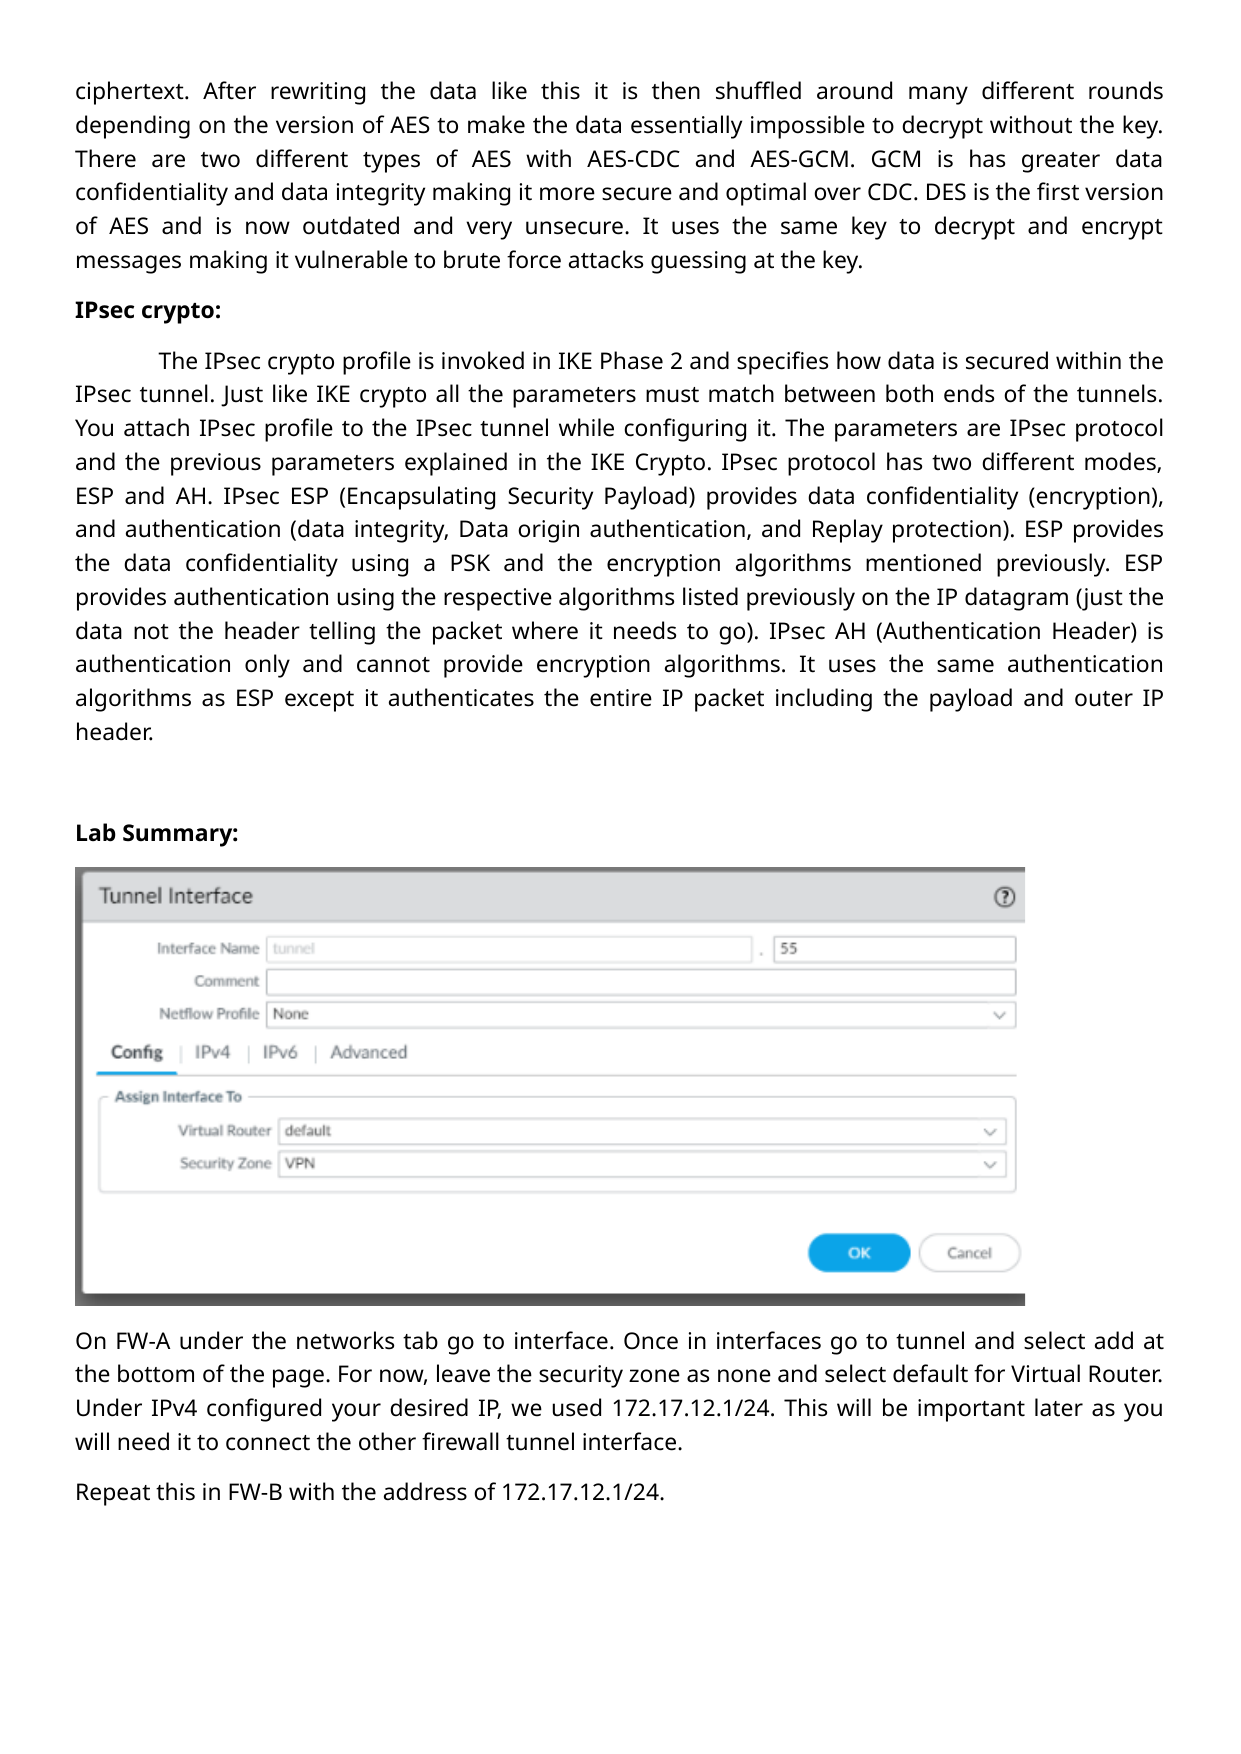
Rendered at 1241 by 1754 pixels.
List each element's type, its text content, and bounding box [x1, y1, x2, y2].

text Lab Summary: [75, 817, 1165, 848]
picture [75, 867, 1025, 1306]
text On FW-A under the networks tab go to interface. Once in interfaces go to tunnel and select add at the bottom of the page. For now, leave the security zone as none and select default for Virtual Router. Under IPv4 configured your desired IP, we used 172.17.12.1/24. This will be important later as you will need it to connect the other firewall tunnel interface. [75, 1324, 1165, 1457]
text Repeat this in FW-B with the address of 172.17.12.1/24. [75, 1476, 1165, 1507]
text The IPsec crypto profile is invoked in IKE Phase 2 and specifies how data is secured within the IPsec tunnel. Just like IKE crypto all the parameters must match between both ends of the tunnels. You attach IPsec profile to the IPsec tunnel while configuring it. The parameters are IPsec protocol and the previous parameters explained in the IKE Crypto. IPsec protocol has two different modes, ESP and AH. IPsec ESP (Encapsulating Security Payload) provides data confidentiality (encryption), and authentication (data integrity, Data origin authentication, and Replay protection). ESP provides the data confidentiality using a PSK and the encryption algorithms mentioned previously. ESP provides authentication using the respective algorithms listed previously on the IP datagram (just the data not the header telling the packet where it needs to go). IPsec AH (Authentication Header) is authentication only and cannot provide encryption algorithms. It uses the same authentication algorithms as ESP except it authenticates the entire IP packet including the payload and outer IP header. [75, 344, 1165, 747]
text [75, 75, 1165, 275]
text IPsec crypto: [75, 294, 1165, 325]
